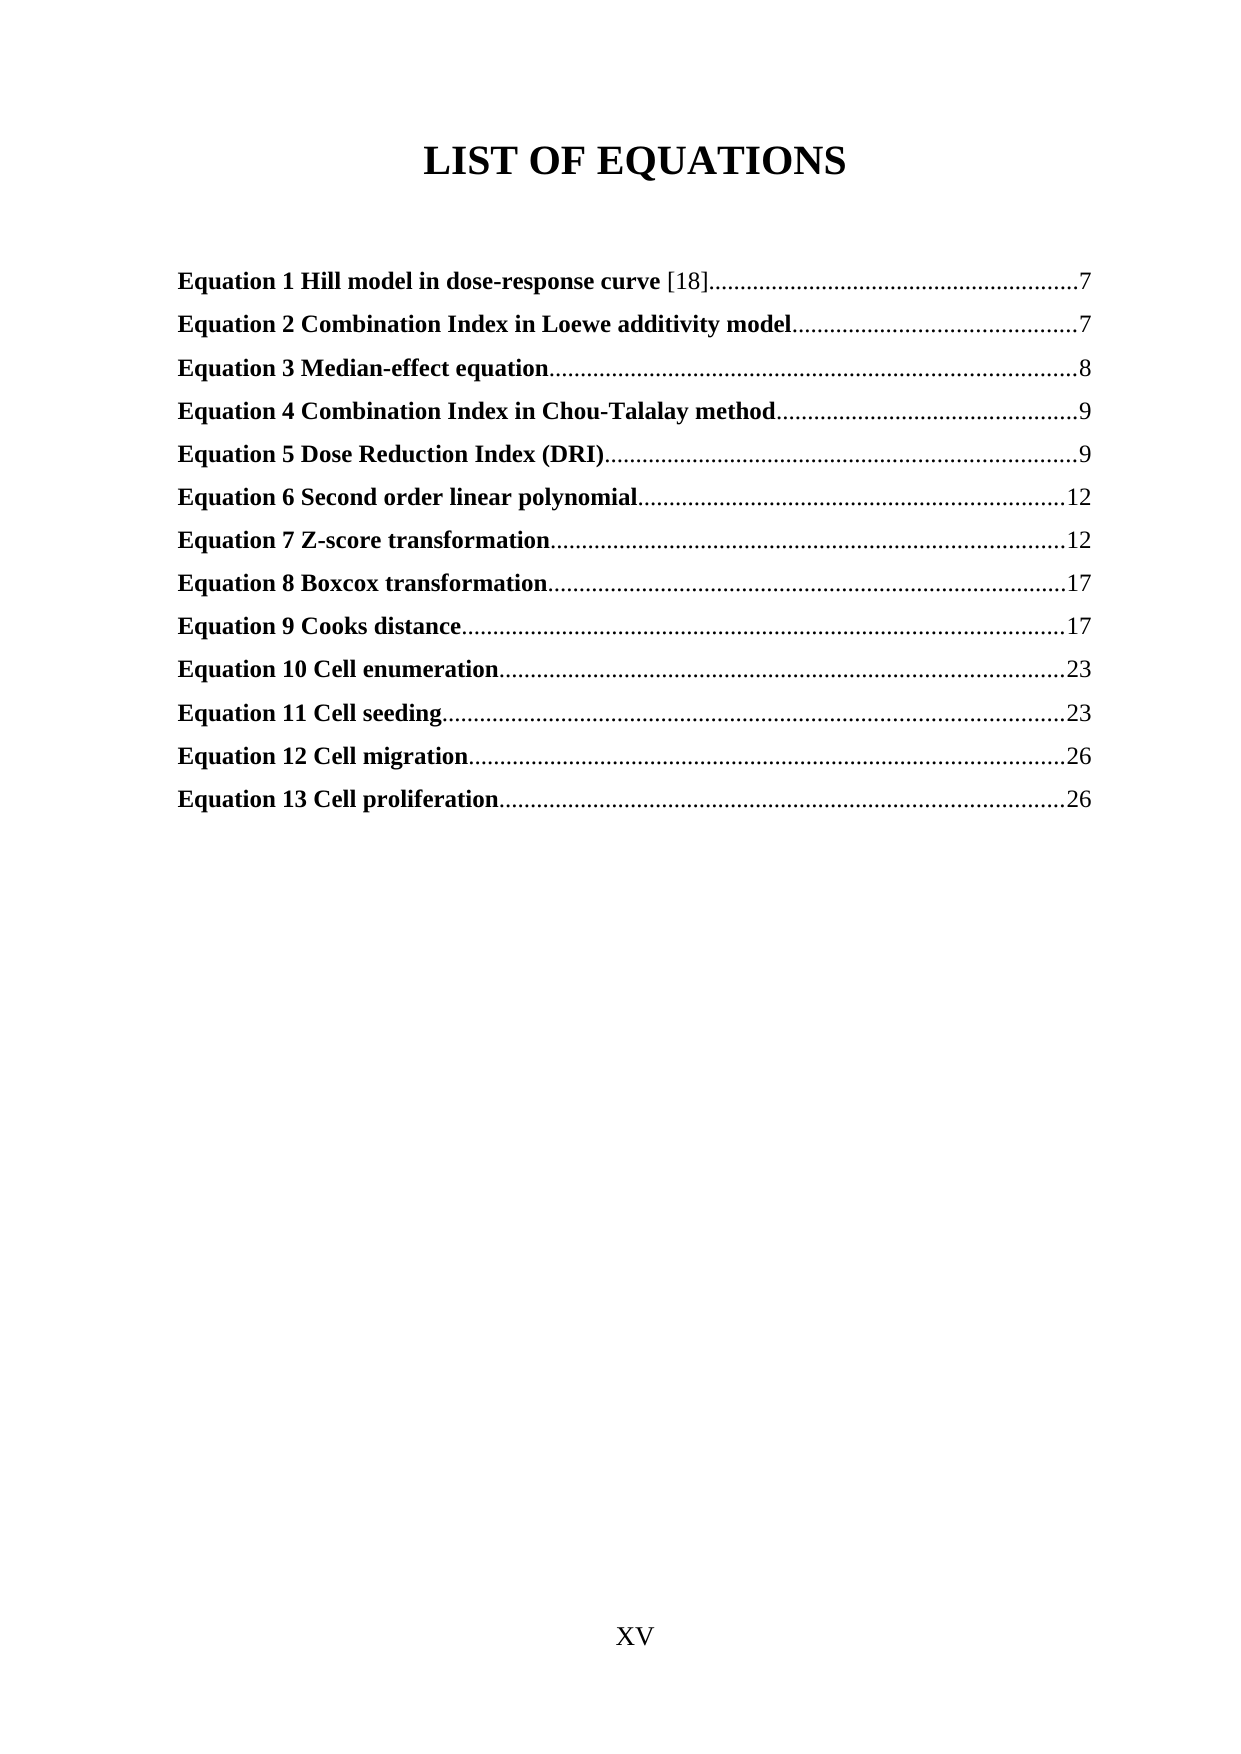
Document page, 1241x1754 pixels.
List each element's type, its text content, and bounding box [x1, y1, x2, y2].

subtitle LIST OF EQUATIONS [177, 136, 1092, 184]
text Equation 4 Combination Index in Chou-Talalay method 9 [177, 396, 1092, 424]
text Equation 7 Z-score transformation 12 [177, 525, 1092, 554]
text Equation 6 Second order linear polynomial 12 [177, 482, 1092, 511]
text Equation 11 Cell seeding 23 [177, 698, 1092, 726]
text Equation 3 Median-effect equation 8 [177, 353, 1092, 381]
text Equation 9 Cooks distance 17 [177, 611, 1092, 640]
text Equation 2 Combination Index in Loewe additivity model 7 [177, 309, 1092, 338]
text Equation 8 Boxcox transformation 17 [177, 568, 1092, 597]
text Equation 13 Cell proliferation 26 [177, 784, 1092, 813]
text Equation 10 Cell enumeration 23 [177, 654, 1092, 683]
text Equation 12 Cell migration 26 [177, 741, 1092, 769]
text Equation 1 Hill model in dose-response curve [18] 7 [177, 266, 1092, 295]
text Equation 5 Dose Reduction Index (DRI) 9 [177, 439, 1092, 468]
